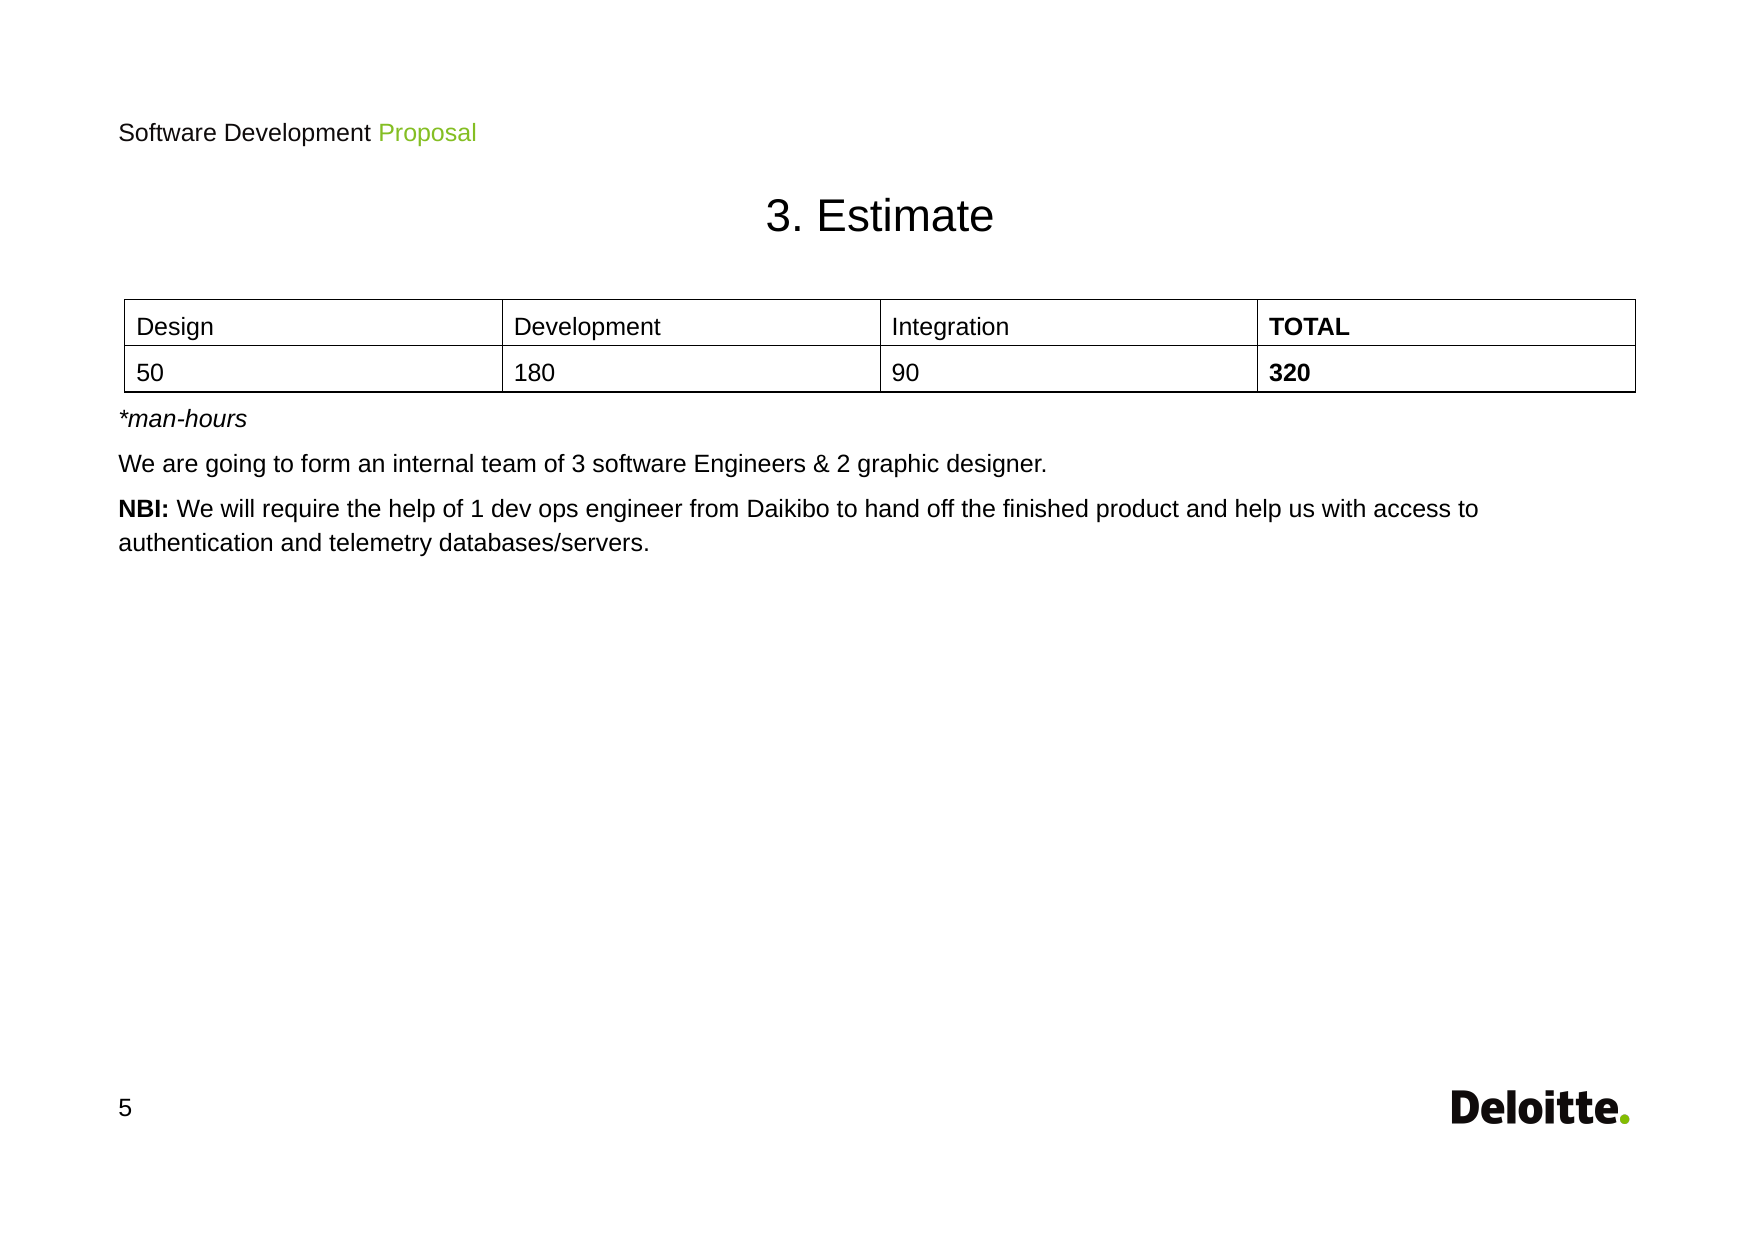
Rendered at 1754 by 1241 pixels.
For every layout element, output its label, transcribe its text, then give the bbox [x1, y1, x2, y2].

table_header TOTAL [1258, 300, 1635, 345]
text NBI: We will require the help of 1 dev ops engineer from Daikibo to hand off the finished product and help us with access to authentication and telemetry databases/servers. [118, 494, 1636, 556]
picture [1448, 1084, 1633, 1130]
text 3. Estimate [124, 188, 1636, 241]
table_cell 180 [503, 346, 880, 391]
text *man-hours [118, 404, 1636, 433]
table_cell 90 [881, 346, 1257, 391]
table_cell 50 [125, 346, 502, 391]
table_header Design [125, 300, 502, 345]
text We are going to form an internal team of 3 software Engineers & 2 graphic designer. [118, 449, 1636, 478]
table_header Integration [881, 300, 1257, 345]
table_cell 320 [1258, 346, 1635, 391]
table_header Development [503, 300, 880, 345]
